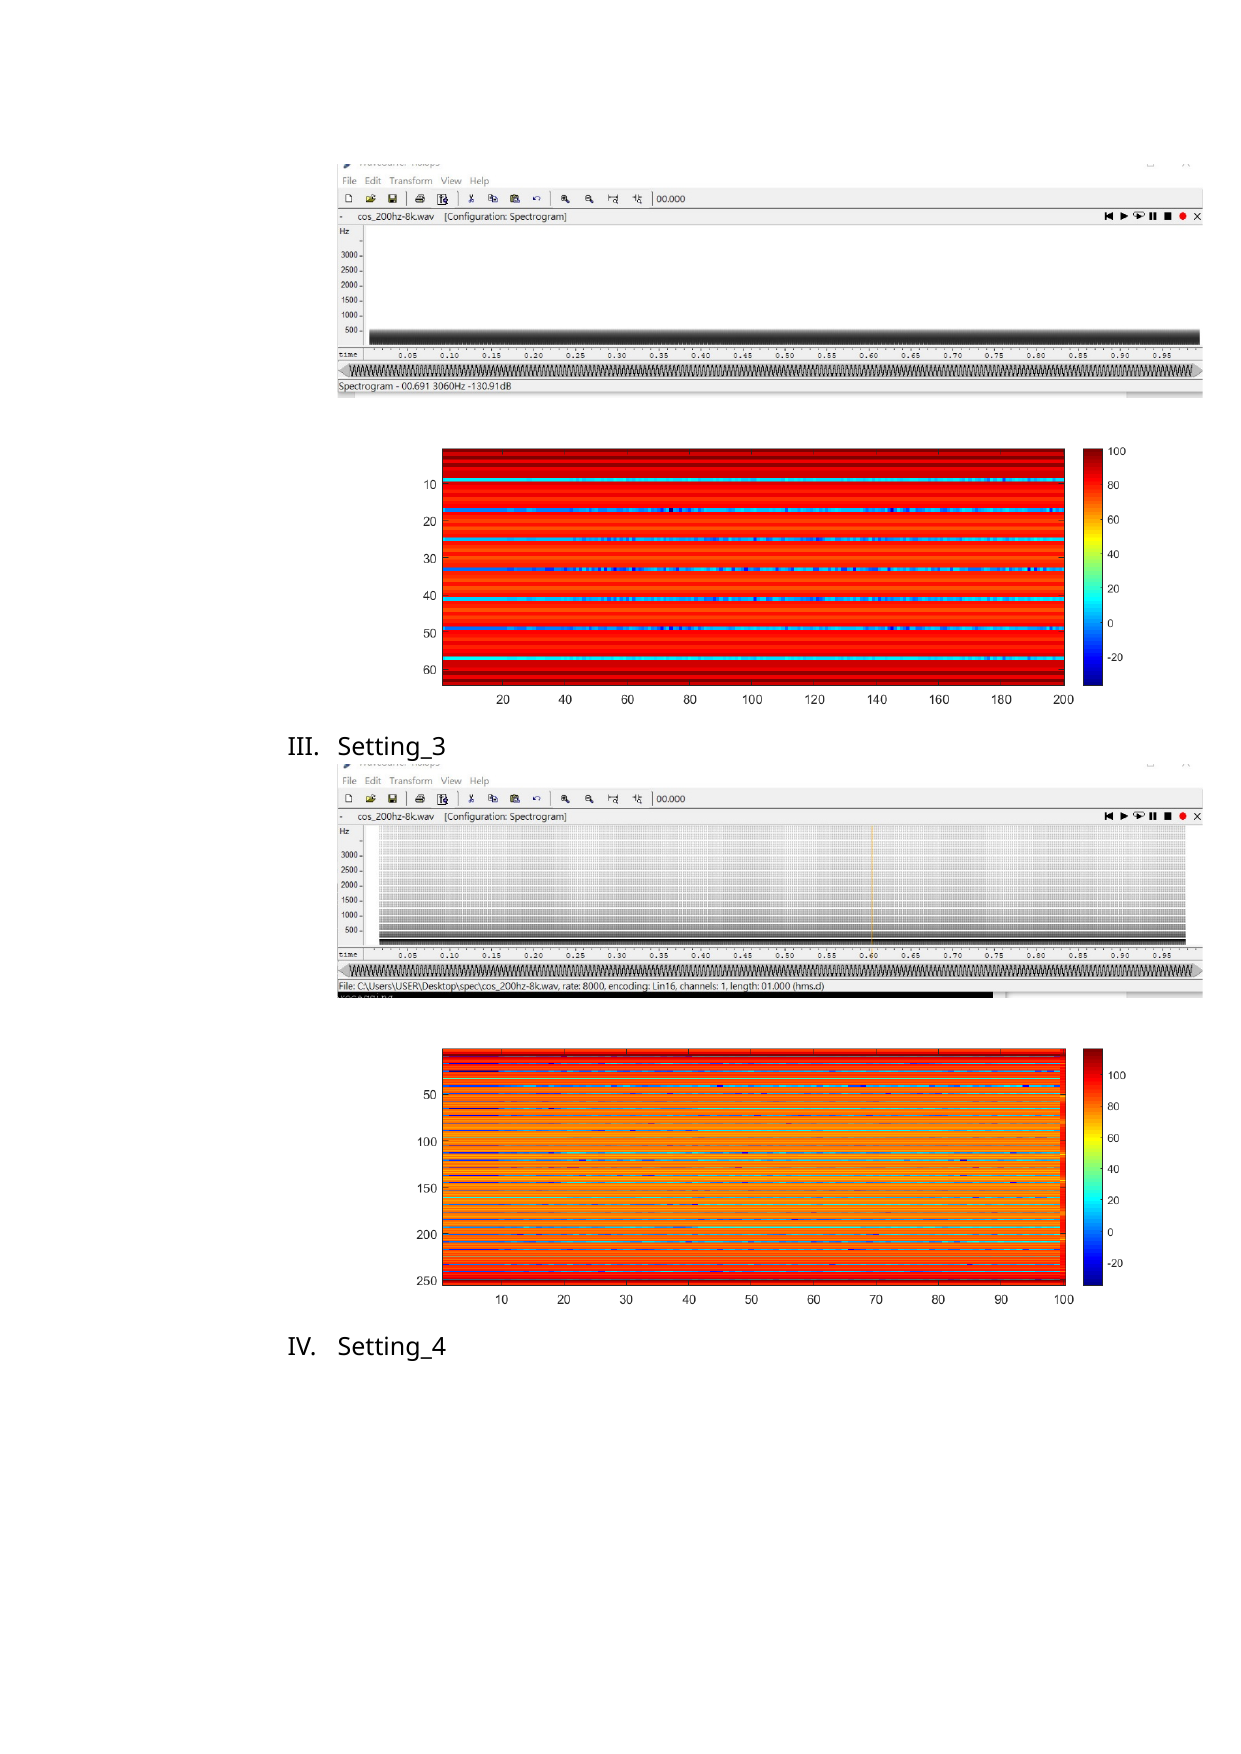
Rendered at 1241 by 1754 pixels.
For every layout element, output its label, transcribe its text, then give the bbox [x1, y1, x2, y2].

picture [337, 764, 1203, 998]
list Setting_4 [287, 1327, 1053, 1364]
picture [337, 164, 1203, 398]
list Setting_3 [287, 727, 1053, 764]
picture [337, 1027, 1203, 1318]
picture [337, 427, 1203, 718]
